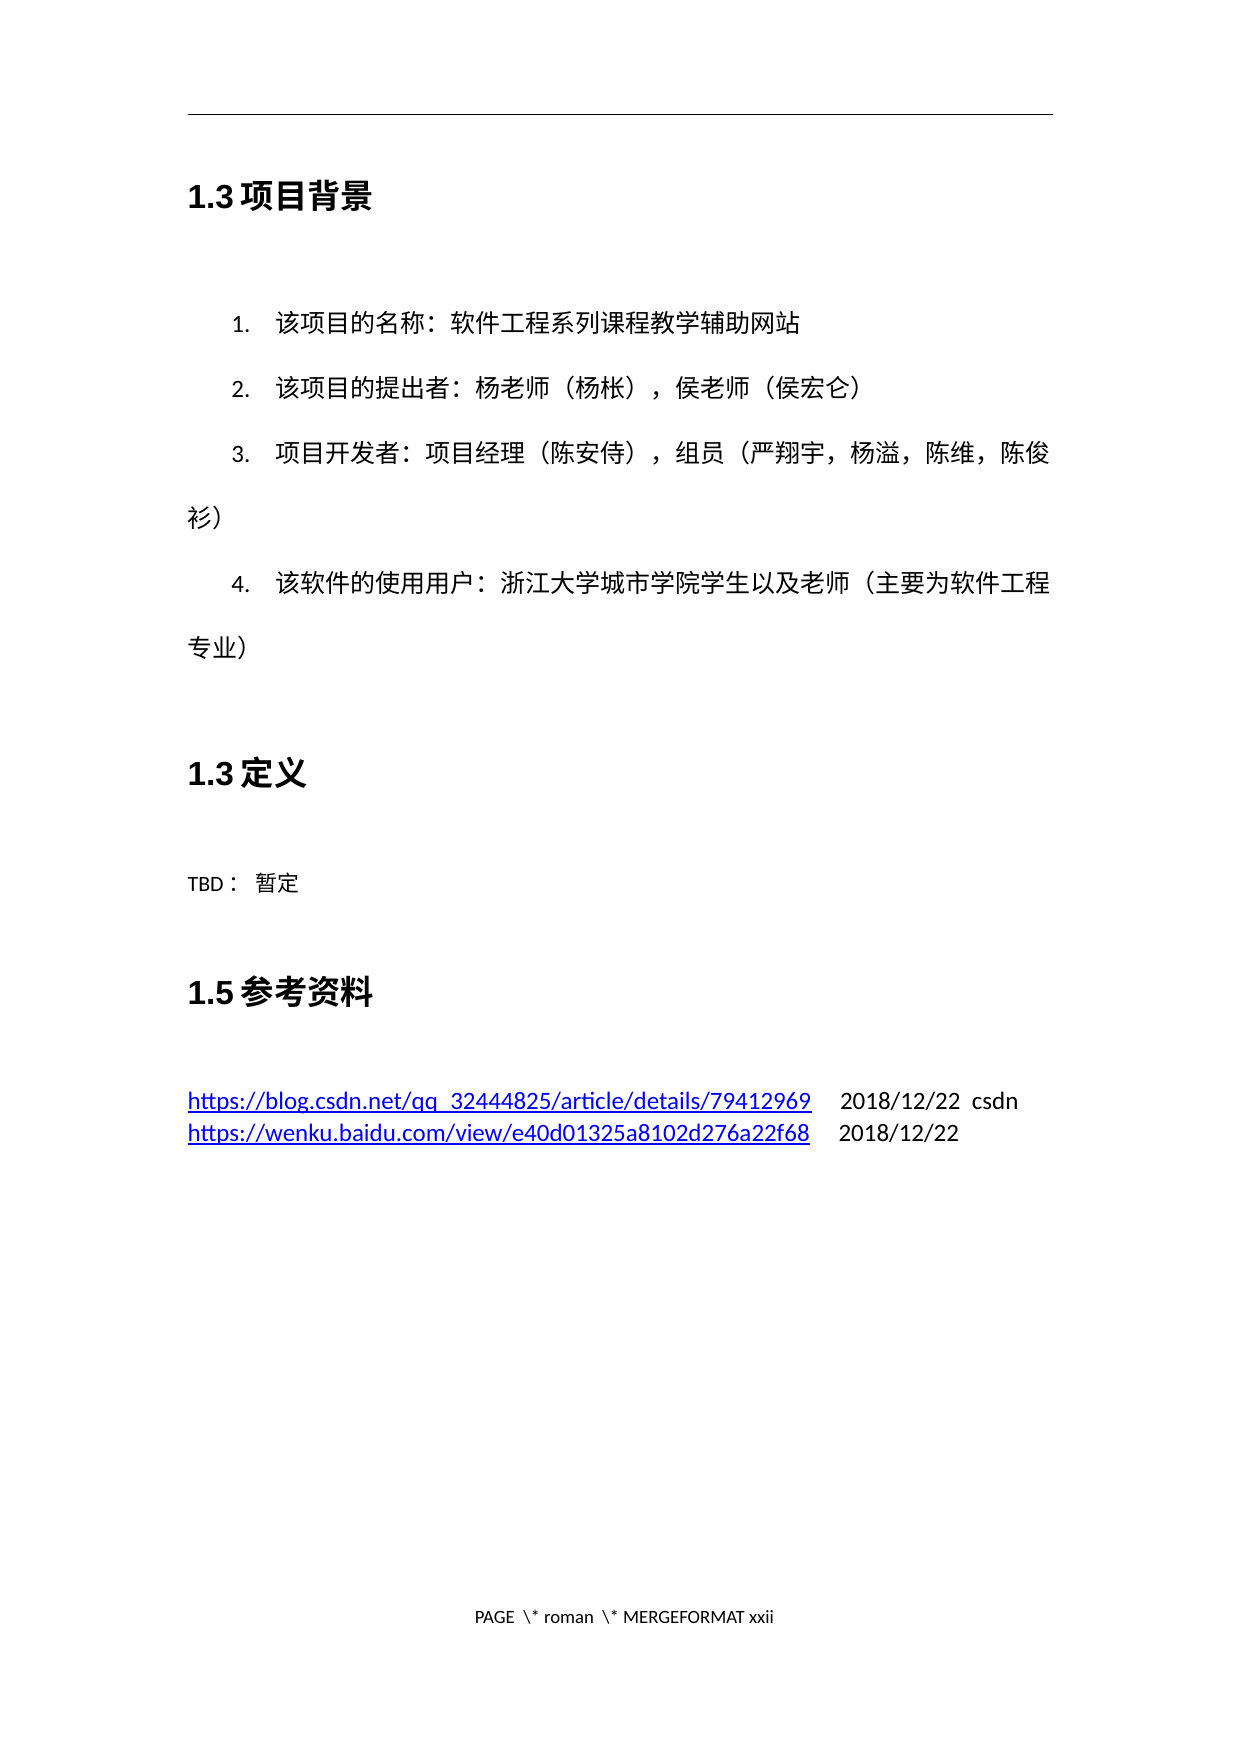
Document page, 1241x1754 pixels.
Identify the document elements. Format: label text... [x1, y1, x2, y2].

list 项目开发者：项目经理（陈安侍），组员（严翔宇，杨溢，陈维，陈俊衫） [187, 419, 1053, 549]
subtitle 1.3项目背景 [187, 162, 1053, 227]
subtitle 1.3定义 [187, 738, 1053, 803]
text TBD ： 暂定 [187, 865, 1053, 898]
list 该软件的使用用户：浙江大学城市学院学生以及老师（主要为软件工程专业） [187, 549, 1053, 679]
list 该项目的提出者：杨老师（杨枨），侯老师（侯宏仑） [187, 354, 1053, 419]
text https://wenku.baidu.com/view/e40d01325a8102d276a22f68 2018/12/22 [187, 1116, 1053, 1149]
text https://blog.csdn.net/qq_32444825/article/details/79412969 2018/12/22 csdn [187, 1084, 1053, 1116]
subtitle 1.5参考资料 [187, 957, 1053, 1022]
list 该项目的名称：软件工程系列课程教学辅助网站 [187, 289, 1053, 354]
